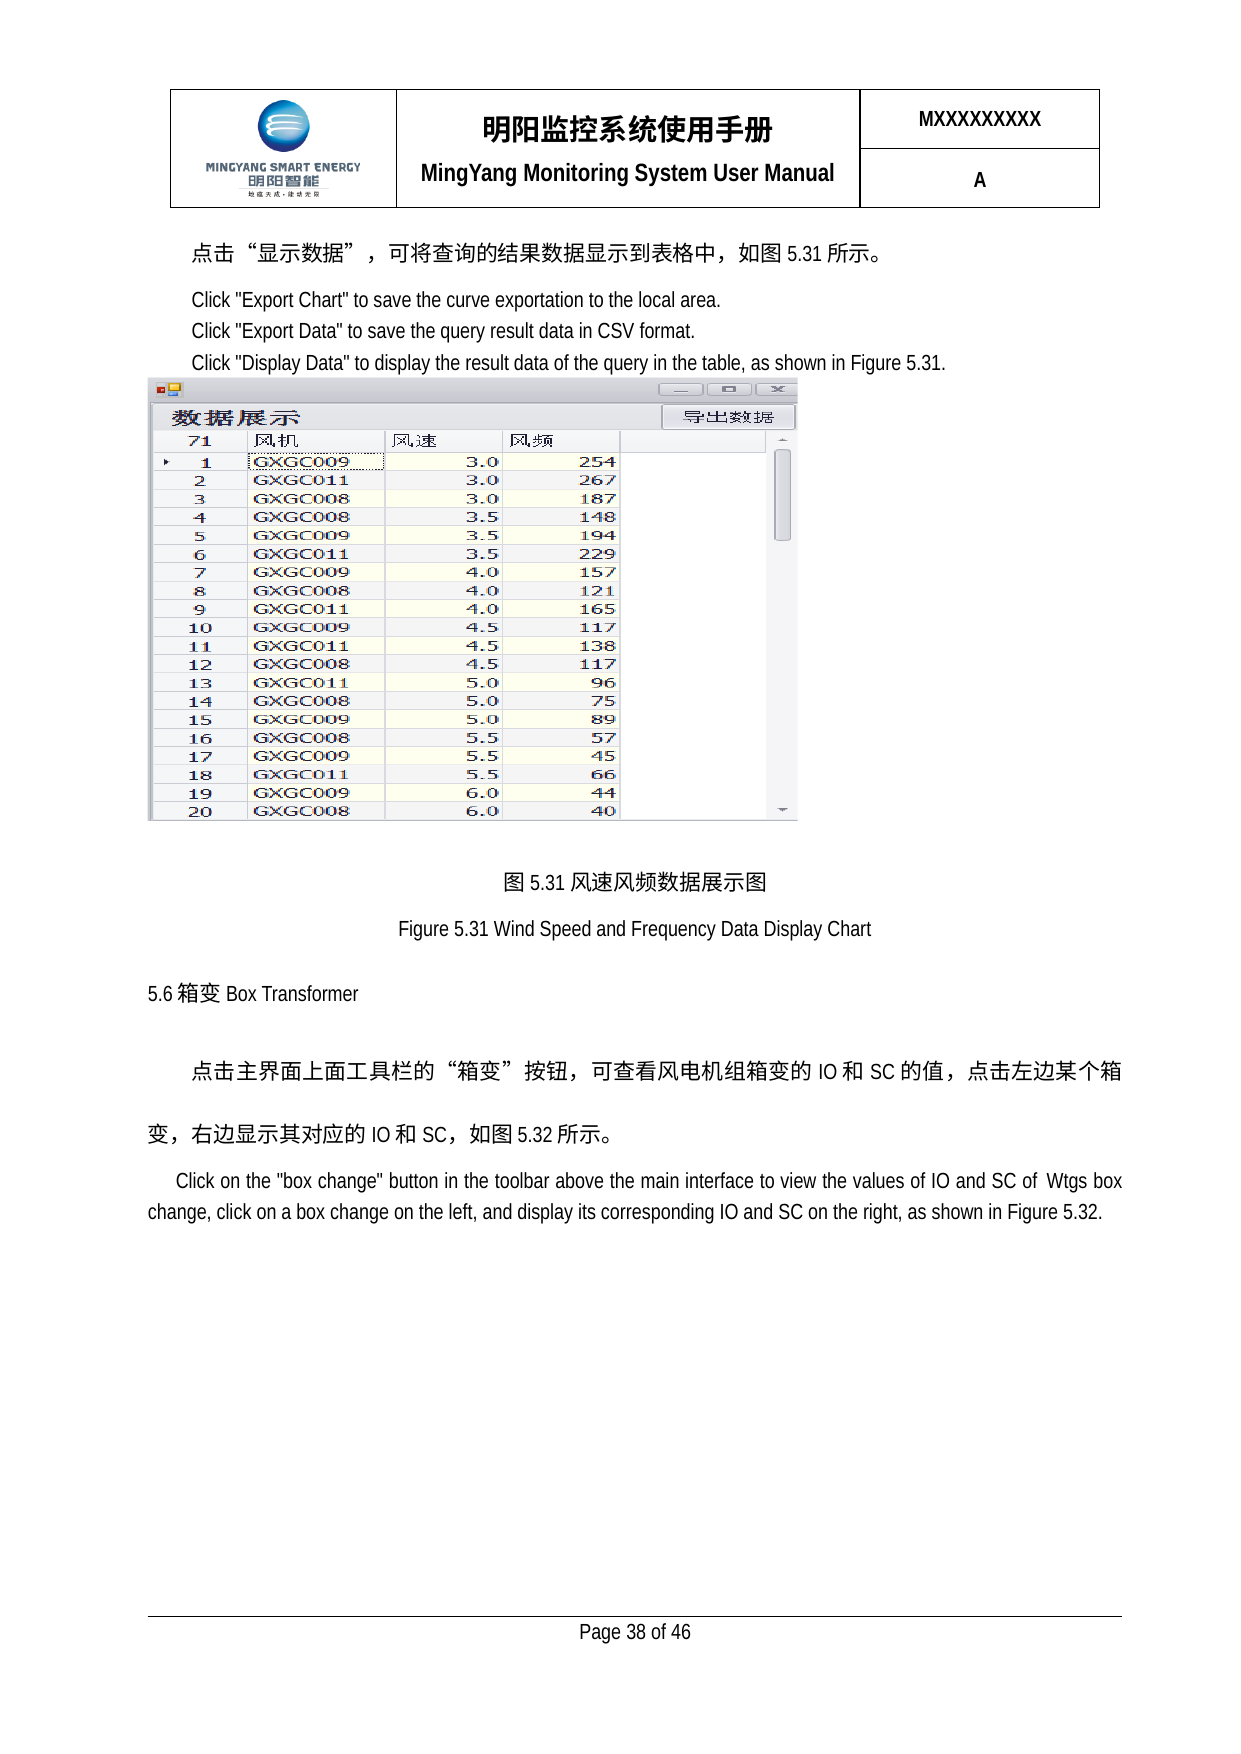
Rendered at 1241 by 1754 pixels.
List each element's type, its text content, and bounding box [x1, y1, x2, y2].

text Click "Export Data" to save the query result data in CSV format. [148, 315, 1122, 346]
text Figure 5.31 Wind Speed and Frequency Data Display Chart [148, 913, 1122, 944]
text Click "Export Chart" to save the curve exportation to the local area. [148, 283, 1122, 315]
picture [147, 377, 798, 821]
subtitle 5.6箱变 Box Transformer [148, 960, 1122, 1023]
text Click "Display Data" to display the result data of the query in the table, as shown in Figure 5.31. [148, 346, 1122, 378]
picture [206, 100, 360, 197]
text 点击“显示数据”，可将查询的结果数据显示到表格中，如图 5.31 所示。 [148, 221, 1122, 283]
text 点击主界面上面工具栏的“箱变”按钮，可查看风电机组箱变的 IO 和 SC 的值，点击左边某个箱变，右边显示其对应的 IO 和 SC，如图 5.32 所示。 Click on the "box change" button in the toolbar above the main interface to view the values of IO and SC of Wtgs box change, click on a box change on the left, and display its corresponding IO and SC on the right, as shown in Figure 5.32. [148, 1038, 1122, 1227]
text 图 5.31 风速风频数据展示图 [148, 850, 1122, 913]
